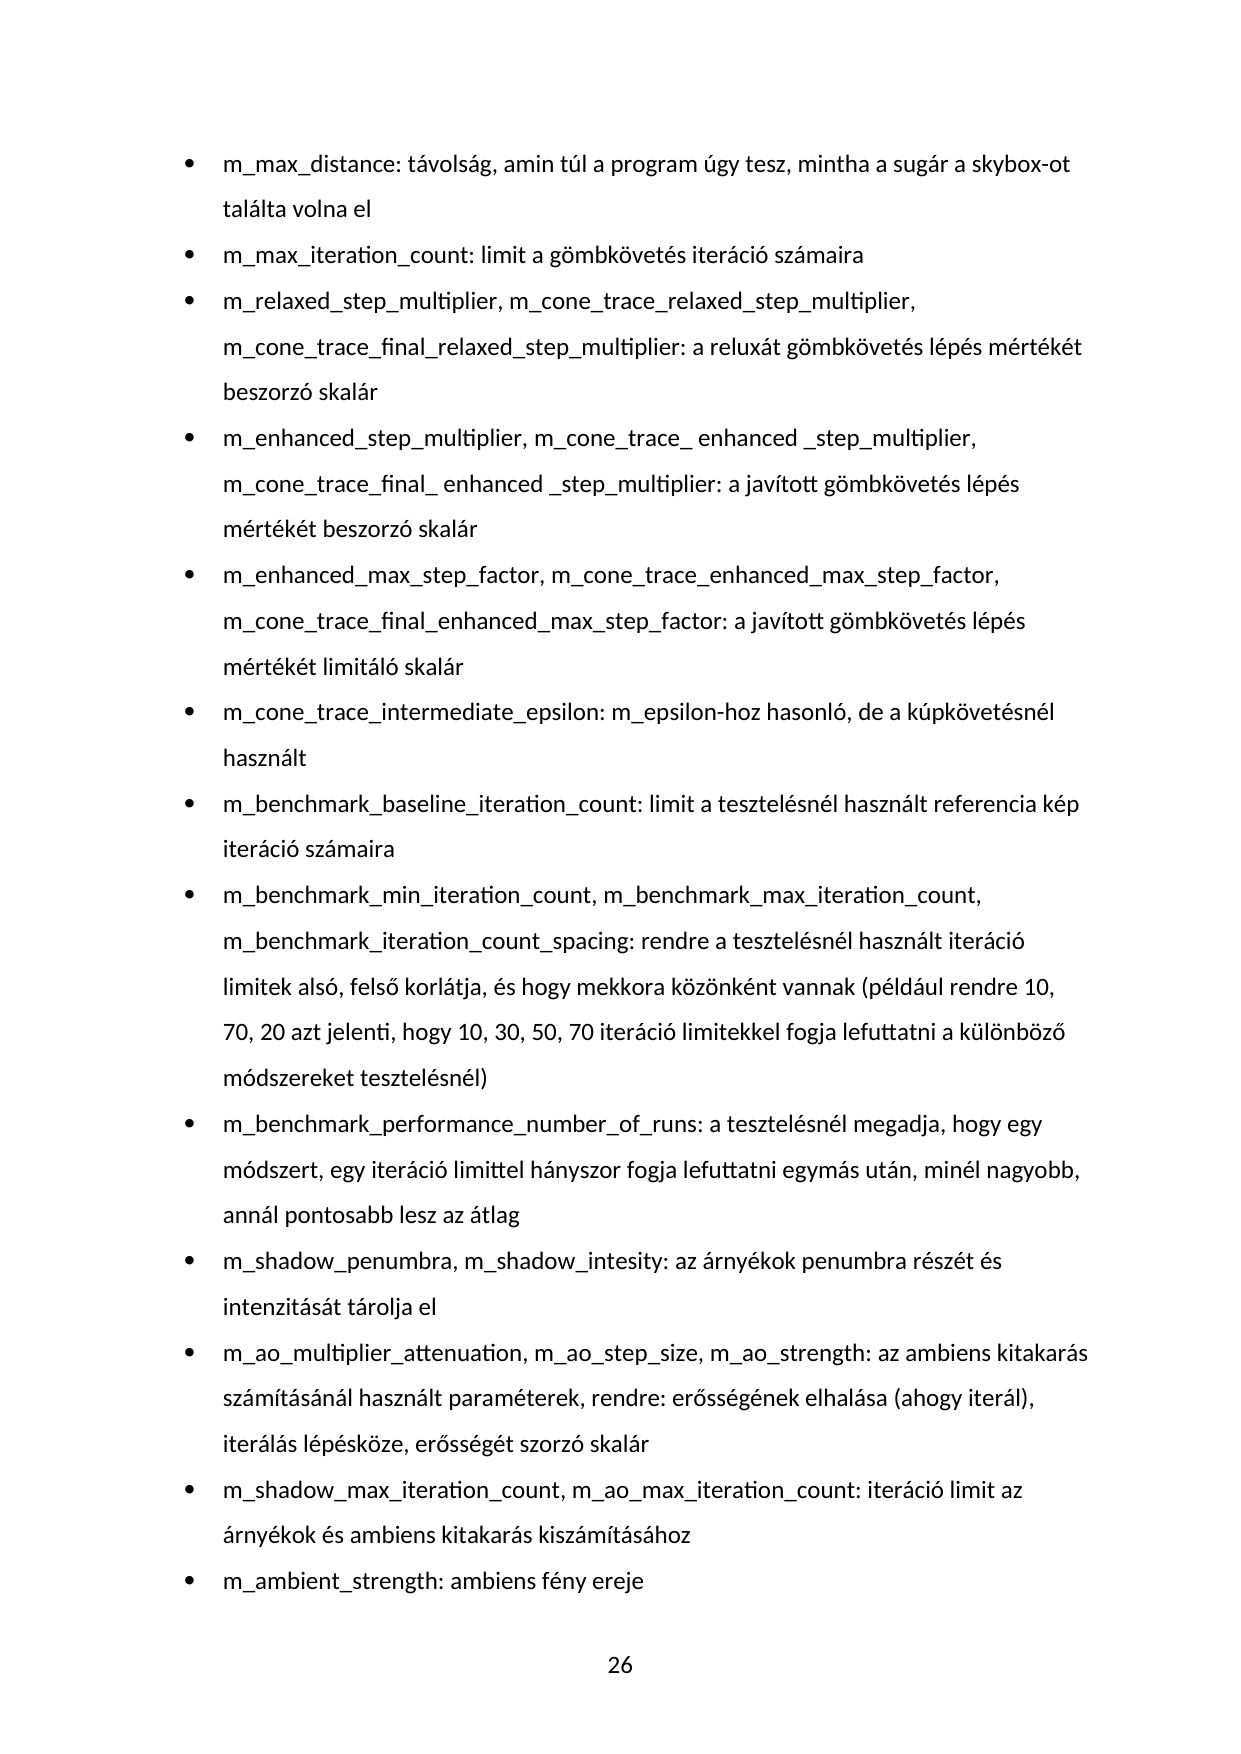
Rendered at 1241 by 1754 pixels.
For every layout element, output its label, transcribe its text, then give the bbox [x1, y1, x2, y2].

list m_enhanced_max_step_factor, m_cone_trace_enhanced_max_step_factor, m_cone_trace_final_enhanced_max_step_factor: a javított gömbkövetés lépés mértékét limitáló skalár [185, 559, 1092, 681]
list m_shadow_penumbra, m_shadow_intesity: az árnyékok penumbra részét és intenzitását tárolja el [185, 1245, 1092, 1321]
list m_benchmark_baseline_iteration_count: limit a tesztelésnél használt referencia kép iteráció számaira [185, 788, 1092, 864]
list m_ambient_strength: ambiens fény ereje [185, 1565, 1092, 1596]
list m_enhanced_step_multiplier, m_cone_trace_ enhanced _step_multiplier, m_cone_trace_final_ enhanced _step_multiplier: a javított gömbkövetés lépés mértékét beszorzó skalár [185, 422, 1092, 544]
list m_shadow_max_iteration_count, m_ao_max_iteration_count: iteráció limit az árnyékok és ambiens kitakarás kiszámításához [185, 1474, 1092, 1550]
list m_relaxed_step_multiplier, m_cone_trace_relaxed_step_multiplier, m_cone_trace_final_relaxed_step_multiplier: a reluxát gömbkövetés lépés mértékét beszorzó skalár [185, 285, 1092, 407]
list m_cone_trace_intermediate_epsilon: m_epsilon-hoz hasonló, de a kúpkövetésnél használt [185, 696, 1092, 773]
list m_benchmark_performance_number_of_runs: a tesztelésnél megadja, hogy egy módszert, egy iteráció limittel hányszor fogja lefuttatni egymás után, minél nagyobb, annál pontosabb lesz az átlag [185, 1108, 1092, 1230]
list m_ao_multiplier_attenuation, m_ao_step_size, m_ao_strength: az ambiens kitakarás számításánál használt paraméterek, rendre: erősségének elhalása (ahogy iterál), iterálás lépésköze, erősségét szorzó skalár [185, 1337, 1092, 1459]
list m_max_iteration_count: limit a gömbkövetés iteráció számaira [185, 239, 1092, 270]
list m_max_distance: távolság, amin túl a program úgy tesz, mintha a sugár a skybox-ot találta volna el [185, 148, 1092, 224]
list m_benchmark_min_iteration_count, m_benchmark_max_iteration_count, m_benchmark_iteration_count_spacing: rendre a tesztelésnél használt iteráció limitek alsó, felső korlátja, és hogy mekkora közönként vannak (például rendre 10, 70, 20 azt jelenti, hogy 10, 30, 50, 70 iteráció limitekkel fogja lefuttatni a különböző módszereket tesztelésnél) [185, 879, 1092, 1093]
